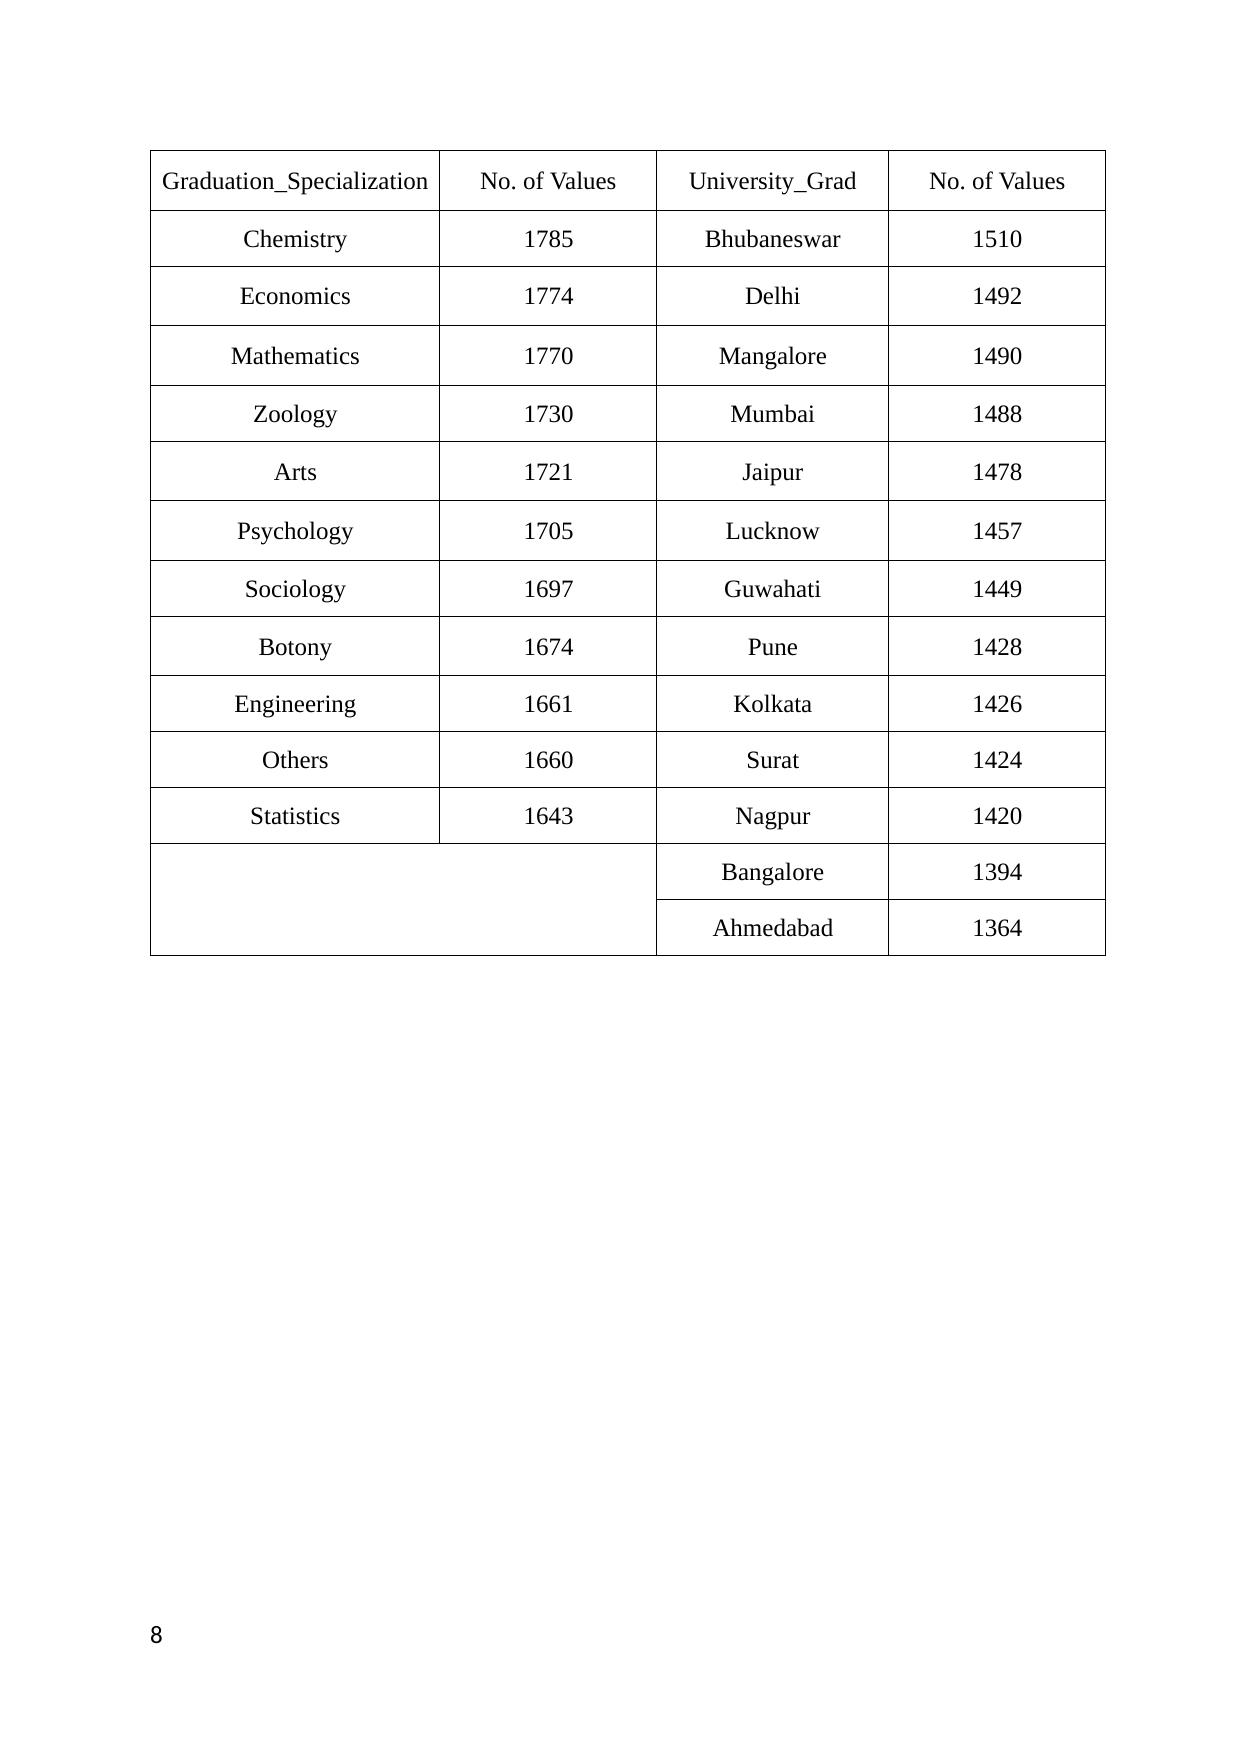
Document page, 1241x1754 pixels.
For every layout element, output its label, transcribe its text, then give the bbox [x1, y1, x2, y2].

table_cell 1721 [440, 442, 656, 500]
table_cell Pune [657, 617, 888, 675]
table_cell 1488 [889, 386, 1105, 441]
table_cell 1660 [440, 732, 656, 787]
table_cell Bangalore [657, 844, 888, 899]
table_cell 1492 [889, 267, 1105, 325]
table_cell 1364 [889, 900, 1105, 955]
table_cell 1643 [440, 788, 656, 843]
table_header University_Grad [657, 151, 888, 209]
table_cell 1457 [889, 501, 1105, 560]
table_cell 1510 [889, 211, 1105, 266]
table_cell 1697 [440, 561, 656, 616]
table_cell 1705 [440, 501, 656, 560]
table_cell Economics [151, 267, 439, 325]
table_cell Engineering [151, 676, 439, 731]
table_cell Mangalore [657, 326, 888, 385]
table_cell 1490 [889, 326, 1105, 385]
table_cell Others [151, 732, 439, 787]
table_cell 1774 [440, 267, 656, 325]
table_cell Psychology [151, 501, 439, 560]
table_cell Surat [657, 732, 888, 787]
table_cell Jaipur [657, 442, 888, 500]
table_cell Guwahati [657, 561, 888, 616]
table_cell Lucknow [657, 501, 888, 560]
table_cell Botony [151, 617, 439, 675]
table_cell 1785 [440, 211, 656, 266]
table_cell Bhubaneswar [657, 211, 888, 266]
table_cell Mumbai [657, 386, 888, 441]
table_header No. of Values [889, 151, 1105, 209]
table_cell 1730 [440, 386, 656, 441]
table_cell Statistics [151, 788, 439, 843]
table_cell Chemistry [151, 211, 439, 266]
table_cell 1424 [889, 732, 1105, 787]
table_cell 1426 [889, 676, 1105, 731]
table_cell Ahmedabad [657, 900, 888, 955]
table_cell 1420 [889, 788, 1105, 843]
table_cell 1674 [440, 617, 656, 675]
table_cell 1770 [440, 326, 656, 385]
table_cell Zoology [151, 386, 439, 441]
table_cell 1394 [889, 844, 1105, 899]
table_cell Mathematics [151, 326, 439, 385]
table_cell Delhi [657, 267, 888, 325]
table_cell Nagpur [657, 788, 888, 843]
table_header Graduation_Specialization [151, 151, 439, 209]
table_cell Arts [151, 442, 439, 500]
table_cell 1661 [440, 676, 656, 731]
table_cell Kolkata [657, 676, 888, 731]
table_cell 1478 [889, 442, 1105, 500]
table_header No. of Values [440, 151, 656, 209]
table_cell Sociology [151, 561, 439, 616]
table_cell 1449 [889, 561, 1105, 616]
table_cell 1428 [889, 617, 1105, 675]
table_cell [151, 844, 656, 955]
